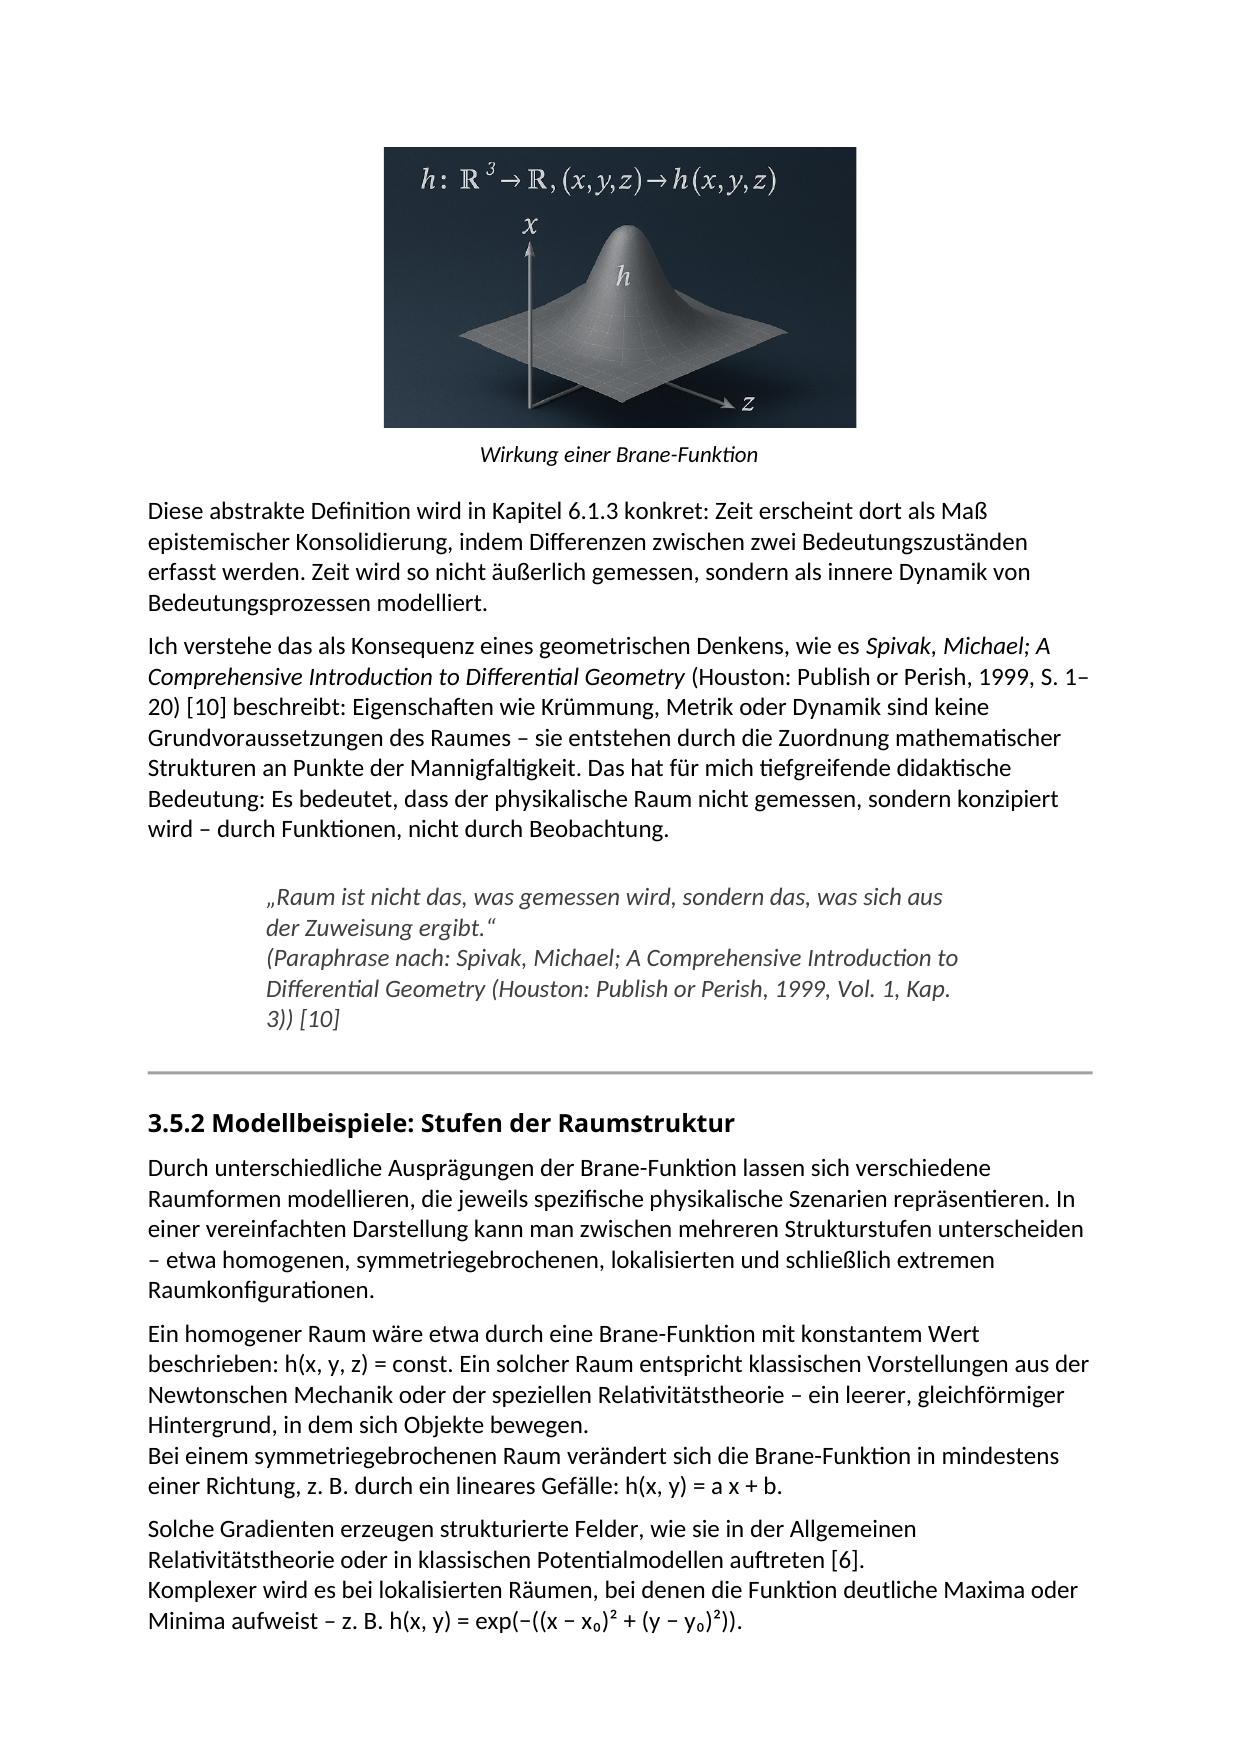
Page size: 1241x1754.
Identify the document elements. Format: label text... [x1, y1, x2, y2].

text Wirkung einer Brane-Funktion [148, 440, 1093, 468]
text „Raum ist nicht das, was gemessen wird, sondern das, was sich aus der Zuweisung ergibt.“ (Paraphrase nach: Spivak, Michael; A Comprehensive Introduction to Differential Geometry (Houston: Publish or Perish, 1999, Vol. 1, Kap. 3)) [10] [266, 881, 974, 1034]
text Ich verstehe das als Konsequenz eines geometrischen Denkens, wie es Spivak, Michael; A Comprehensive Introduction to Differential Geometry (Houston: Publish or Perish, 1999, S. 1–20) [10] beschreibt: Eigenschaften wie Krümmung, Metrik oder Dynamik sind keine Grundvoraussetzungen des Raumes – sie entstehen durch die Zuordnung mathematischer Strukturen an Punkte der Mannigfaltigkeit. Das hat für mich tiefgreifende didaktische Bedeutung: Es bedeutet, dass der physikalische Raum nicht gemessen, sondern konzipiert wird – durch Funktionen, nicht durch Beobachtung. [148, 630, 1093, 844]
text Ein homogener Raum wäre etwa durch eine Brane-Funktion mit konstantem Wert beschrieben: h(x, y, z) = const. Ein solcher Raum entspricht klassischen Vorstellungen aus der Newtonschen Mechanik oder der speziellen Relativitätstheorie – ein leerer, gleichförmiger Hintergrund, in dem sich Objekte bewegen. Bei einem symmetriegebrochenen Raum verändert sich die Brane-Funktion in mindestens einer Richtung, z. B. durch ein lineares Gefälle: h(x, y) = a x + b. [148, 1318, 1093, 1501]
subtitle 3.5.2 Modellbeispiele: Stufen der Raumstruktur [148, 1106, 1093, 1140]
text Durch unterschiedliche Ausprägungen der Brane-Funktion lassen sich verschiedene Raumformen modellieren, die jeweils spezifische physikalische Szenarien repräsentieren. In einer vereinfachten Darstellung kann man zwischen mehreren Strukturstufen unterscheiden – etwa homogenen, symmetriegebrochenen, lokalisierten und schließlich extremen Raumkonfigurationen. [148, 1153, 1093, 1305]
text Diese abstrakte Definition wird in Kapitel 6.1.3 konkret: Zeit erscheint dort als Maß epistemischer Konsolidierung, indem Differenzen zwischen zwei Bedeutungszuständen erfasst werden. Zeit wird so nicht äußerlich gemessen, sondern als innere Dynamik von Bedeutungsprozessen modelliert. [148, 496, 1093, 618]
picture [383, 147, 857, 428]
text Solche Gradienten erzeugen strukturierte Felder, wie sie in der Allgemeinen Relativitätstheorie oder in klassischen Potentialmodellen auftreten [6]. Komplexer wird es bei lokalisierten Räumen, bei denen die Funktion deutliche Maxima oder Minima aufweist – z. B. h(x, y) = exp(−((x − x₀)² + (y − y₀)²)). [148, 1513, 1093, 1635]
